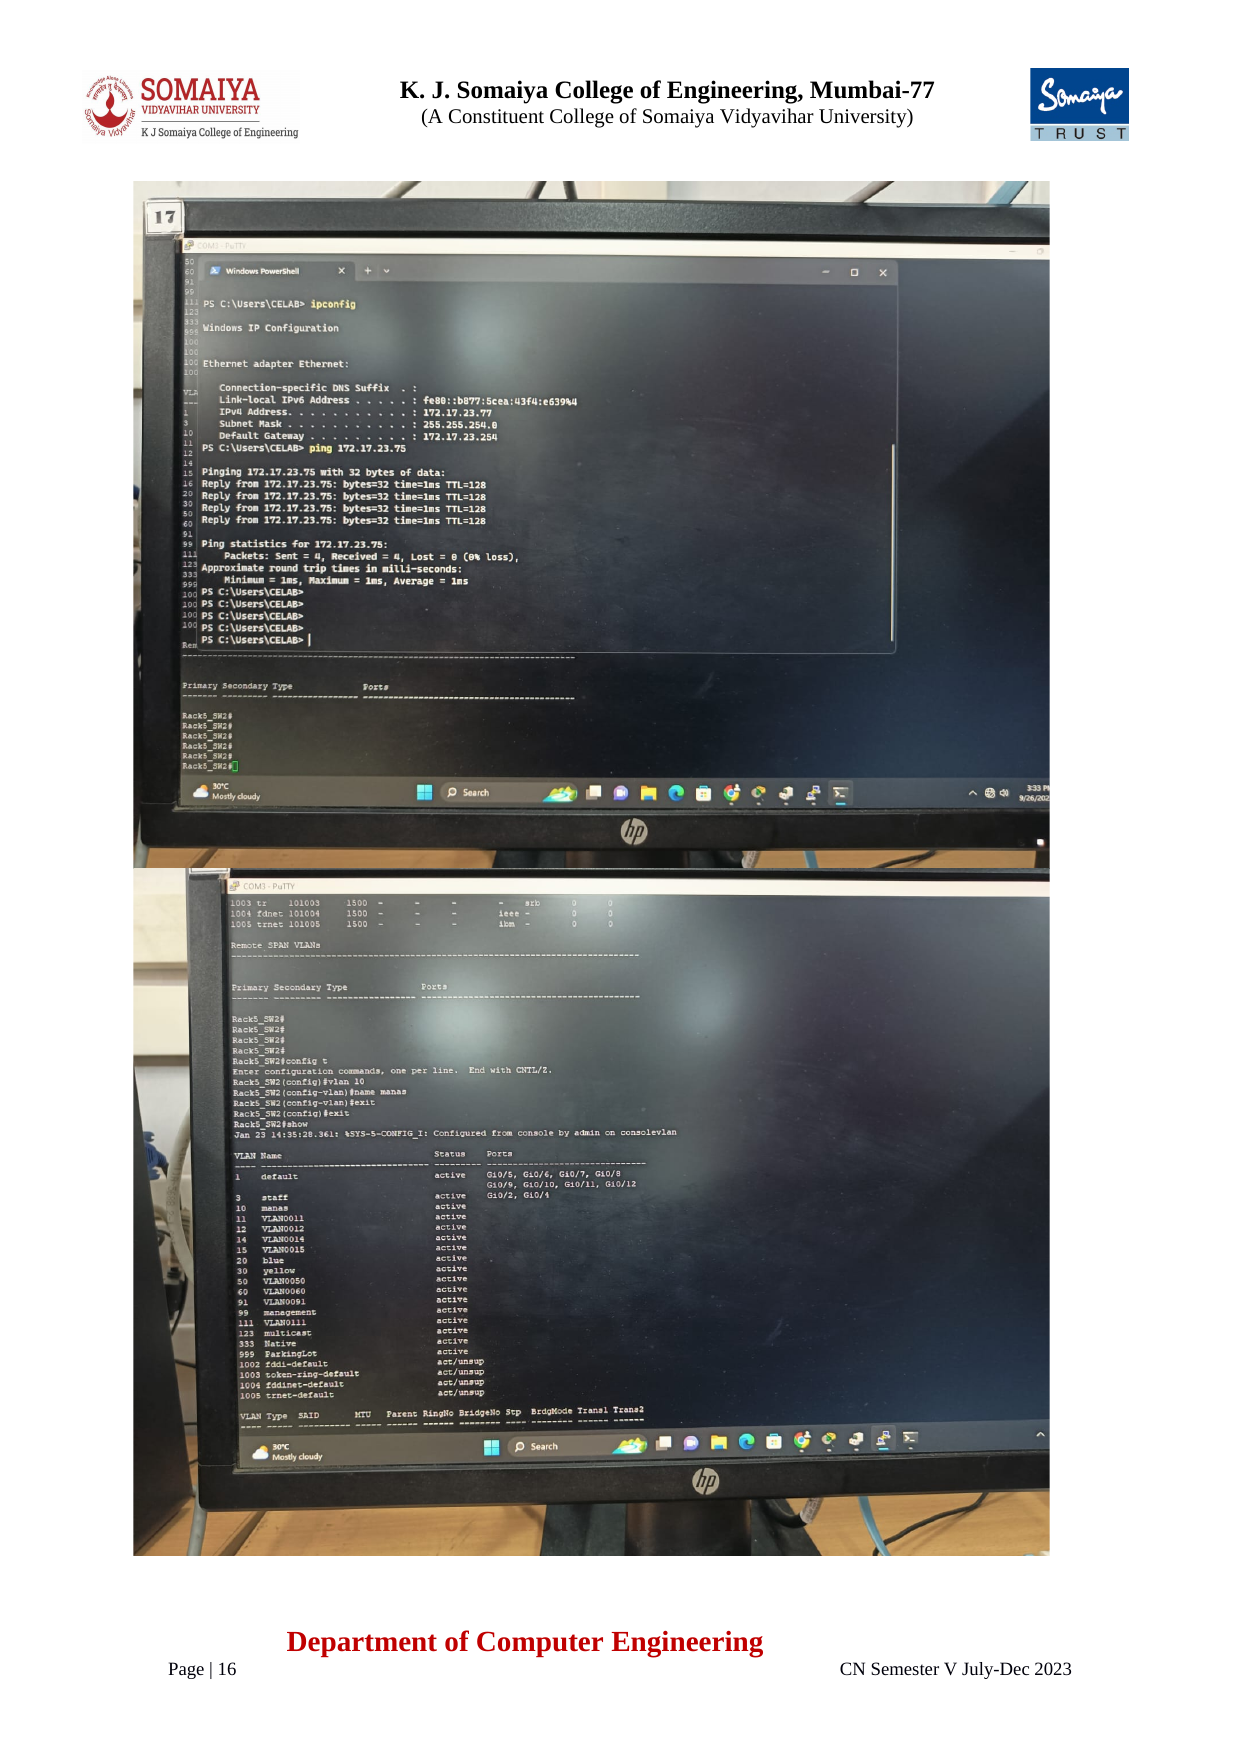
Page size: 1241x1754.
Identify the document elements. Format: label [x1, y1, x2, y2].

picture [81, 70, 300, 144]
picture [133, 181, 1050, 1556]
